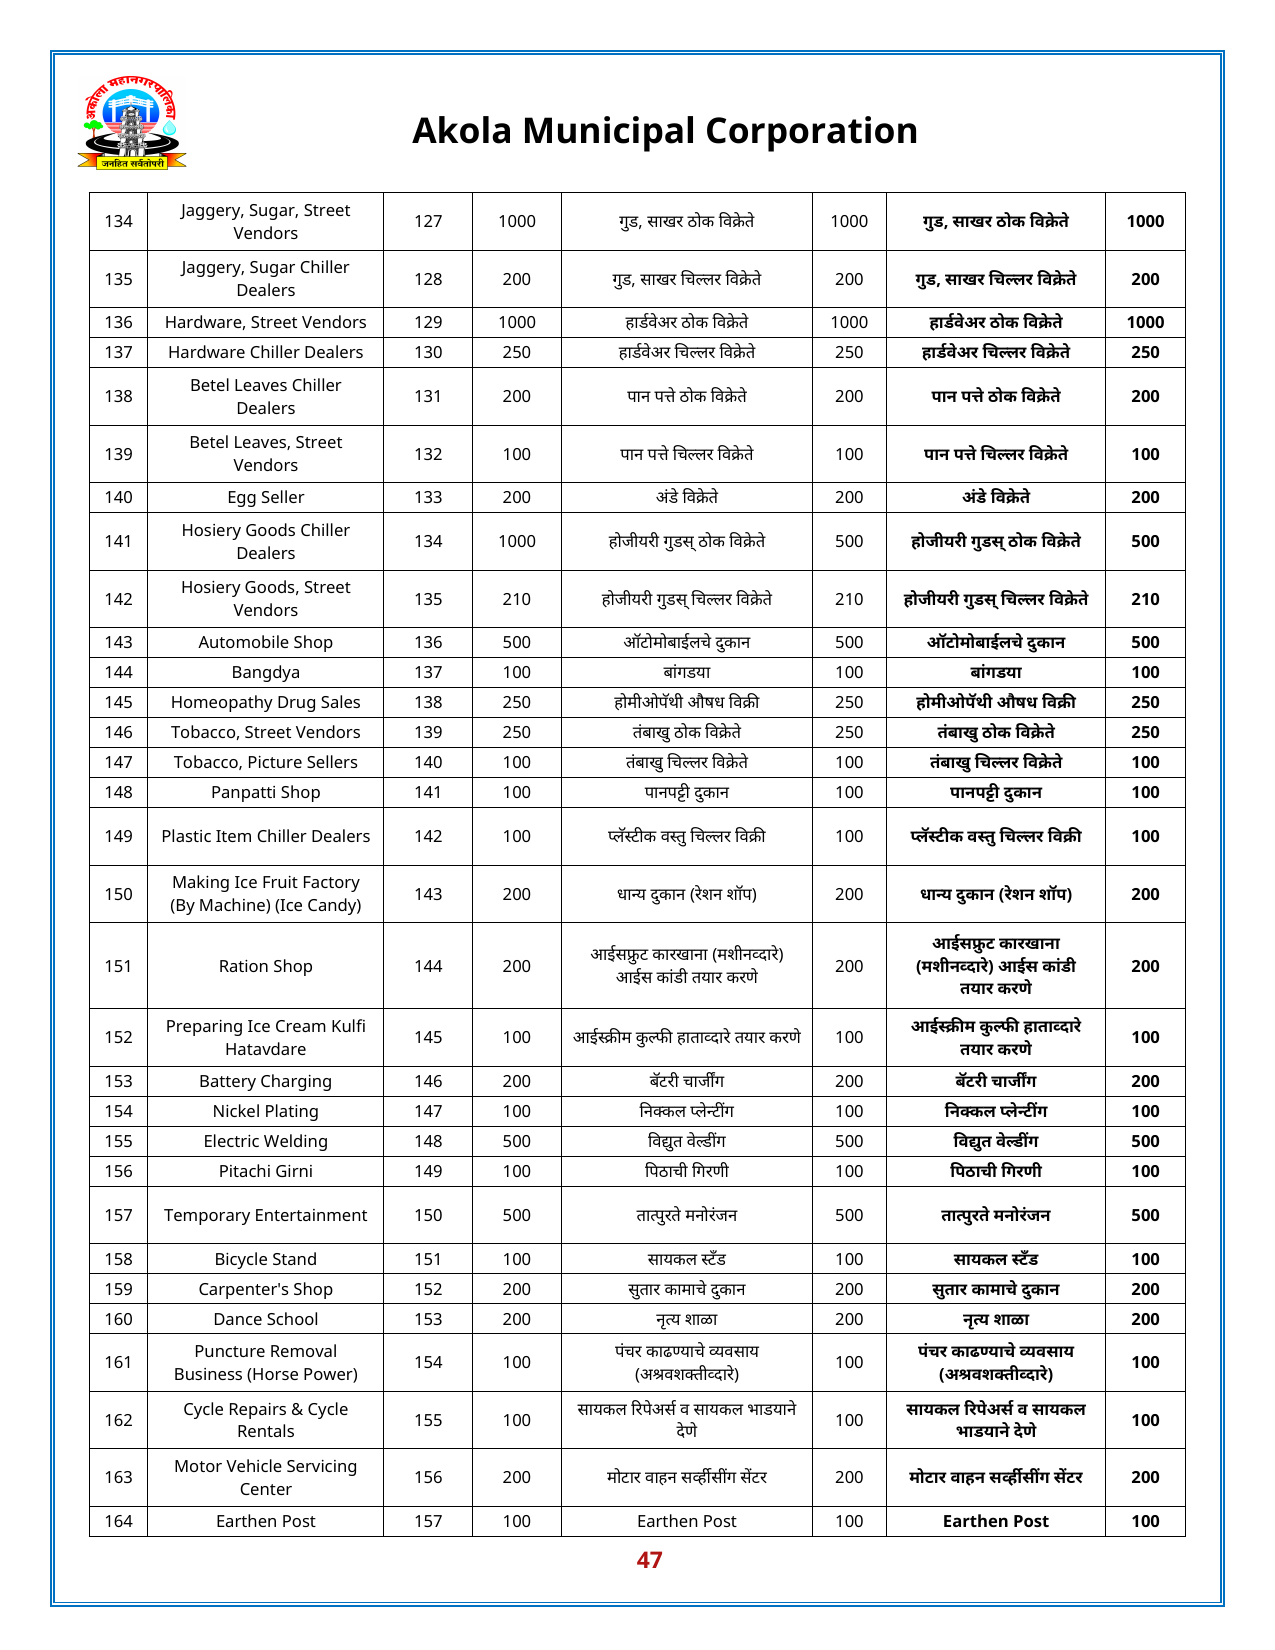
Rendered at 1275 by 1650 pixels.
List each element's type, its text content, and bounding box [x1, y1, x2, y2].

table_cell 500 [473, 1127, 561, 1156]
table_cell 200 [1106, 368, 1185, 424]
table_cell पानपट्टी दुकान [887, 778, 1105, 807]
table_cell 147 [90, 748, 147, 777]
table_cell ऑटोमोबाईलचे दुकान [562, 628, 812, 657]
table_cell गुड, साखर ठोक विक्रेते [562, 193, 812, 249]
table_cell 128 [384, 251, 472, 307]
table_cell सायकल रिपेअर्स व सायकल भाडयाने देणे [562, 1392, 812, 1448]
table_cell 150 [384, 1187, 472, 1243]
table_cell मोटार वाहन सर्व्हीसींग सेंटर [887, 1449, 1105, 1506]
table_cell धान्य दुकान (रेशन शॉप) [562, 866, 812, 922]
table_cell सायकल स्टँड [887, 1244, 1105, 1273]
table_cell 500 [813, 628, 886, 657]
table_cell Nickel Plating [148, 1097, 383, 1126]
table_cell सुतार कामाचे दुकान [887, 1274, 1105, 1303]
table_cell 146 [384, 1067, 472, 1096]
table_cell 141 [384, 778, 472, 807]
table_cell Betel Leaves, Street Vendors [148, 426, 383, 482]
table_cell सायकल रिपेअर्स व सायकल भाडयाने देणे [887, 1392, 1105, 1448]
table_cell 100 [813, 1097, 886, 1126]
table_cell 159 [90, 1274, 147, 1303]
table_cell आईसफ्रुट कारखाना (मशीनव्दारे) आईस कांडी तयार करणे [887, 923, 1105, 1008]
table_cell 1000 [813, 308, 886, 337]
table_cell 250 [1106, 338, 1185, 367]
table_cell 100 [473, 1157, 561, 1186]
table_cell 100 [473, 1507, 561, 1536]
table_cell 100 [473, 1097, 561, 1126]
table_cell 144 [90, 658, 147, 687]
table_cell पान पत्ते चिल्लर विक्रेते [887, 426, 1105, 482]
table_cell 135 [384, 571, 472, 627]
table_cell Jaggery, Sugar, Street Vendors [148, 193, 383, 249]
table_cell 100 [1106, 1507, 1185, 1536]
table_cell पिठाची गिरणी [887, 1157, 1105, 1186]
table_cell 200 [1106, 923, 1185, 1008]
table_cell तंबाखु चिल्लर विक्रेते [562, 748, 812, 777]
table_cell 200 [473, 251, 561, 307]
table_cell 100 [813, 1507, 886, 1536]
picture [77, 76, 187, 170]
table_cell बांगडया [887, 658, 1105, 687]
table_cell Puncture Removal Business (Horse Power) [148, 1334, 383, 1391]
table_cell आईस्क्रीम कुल्फी हाताव्दारे तयार करणे [887, 1009, 1105, 1066]
table_cell होमीओपॅथी औषध विक्री [887, 688, 1105, 717]
table_cell तात्पुरते मनोरंजन [887, 1187, 1105, 1243]
table_cell 200 [813, 1304, 886, 1333]
table_cell 136 [90, 308, 147, 337]
table_cell 137 [90, 338, 147, 367]
table_cell 200 [813, 1067, 886, 1096]
table_cell 100 [473, 658, 561, 687]
table_cell 100 [473, 748, 561, 777]
table_cell 100 [1106, 426, 1185, 482]
table_cell 210 [1106, 571, 1185, 627]
table_cell 200 [473, 866, 561, 922]
table_cell 100 [813, 1009, 886, 1066]
table_cell 100 [813, 1244, 886, 1273]
table_cell 151 [384, 1244, 472, 1273]
table_cell 100 [473, 426, 561, 482]
table_cell 250 [813, 688, 886, 717]
table_cell 100 [813, 426, 886, 482]
table_cell 100 [813, 808, 886, 864]
table_cell 149 [384, 1157, 472, 1186]
table_cell नृत्य शाळा [562, 1304, 812, 1333]
table_cell 131 [384, 368, 472, 424]
table_cell अंडे विक्रेते [562, 483, 812, 512]
table_cell 500 [1106, 628, 1185, 657]
table_cell विद्युत वेल्डींग [887, 1127, 1105, 1156]
table_cell 100 [473, 778, 561, 807]
table_cell 1000 [473, 193, 561, 249]
table_cell सायकल स्टँड [562, 1244, 812, 1273]
table_cell 1000 [813, 193, 886, 249]
table_cell 137 [384, 658, 472, 687]
table_cell तंबाखु ठोक विक्रेते [887, 718, 1105, 747]
table_cell नृत्य शाळा [887, 1304, 1105, 1333]
table_cell धान्य दुकान (रेशन शॉप) [887, 866, 1105, 922]
table_cell Betel Leaves Chiller Dealers [148, 368, 383, 424]
table_cell मोटार वाहन सर्व्हीसींग सेंटर [562, 1449, 812, 1506]
table_cell Earthen Post [148, 1507, 383, 1536]
table_cell 210 [473, 571, 561, 627]
table_cell 132 [384, 426, 472, 482]
table_cell Jaggery, Sugar Chiller Dealers [148, 251, 383, 307]
table_cell 151 [90, 923, 147, 1008]
table_cell 162 [90, 1392, 147, 1448]
table_cell 149 [90, 808, 147, 864]
table_cell Hardware Chiller Dealers [148, 338, 383, 367]
table_cell 100 [813, 1334, 886, 1391]
table_cell 500 [1106, 513, 1185, 569]
table_cell 200 [813, 866, 886, 922]
table_cell Temporary Entertainment [148, 1187, 383, 1243]
table_cell Tobacco, Picture Sellers [148, 748, 383, 777]
table_cell Hosiery Goods, Street Vendors [148, 571, 383, 627]
table_cell पान पत्ते ठोक विक्रेते [887, 368, 1105, 424]
table_cell 100 [473, 1009, 561, 1066]
table_cell 100 [1106, 1244, 1185, 1273]
table_cell Earthen Post [887, 1507, 1105, 1536]
table_cell Electric Welding [148, 1127, 383, 1156]
table_cell Hardware, Street Vendors [148, 308, 383, 337]
table_cell 140 [384, 748, 472, 777]
table_cell 154 [90, 1097, 147, 1126]
table_cell 500 [473, 1187, 561, 1243]
table_cell 100 [1106, 778, 1185, 807]
table_cell 156 [384, 1449, 472, 1506]
table_cell होजीयरी गुडस् चिल्लर विक्रेते [887, 571, 1105, 627]
table_cell पान पत्ते ठोक विक्रेते [562, 368, 812, 424]
table_cell 1000 [1106, 193, 1185, 249]
table_cell 100 [813, 1392, 886, 1448]
table_cell 500 [473, 628, 561, 657]
table_cell विद्युत वेल्डींग [562, 1127, 812, 1156]
table_cell 158 [90, 1244, 147, 1273]
table_cell होजीयरी गुडस् चिल्लर विक्रेते [562, 571, 812, 627]
table_cell 250 [813, 718, 886, 747]
table_cell 156 [90, 1157, 147, 1186]
table_cell 210 [813, 571, 886, 627]
table_cell पंचर काढण्याचे व्यवसाय (अश्रवशक्तीव्दारे) [562, 1334, 812, 1391]
table_cell 163 [90, 1449, 147, 1506]
table_cell 142 [90, 571, 147, 627]
table_cell 250 [473, 338, 561, 367]
table_cell बॅटरी चार्जींग [887, 1067, 1105, 1096]
table_cell 200 [813, 1449, 886, 1506]
table_cell 145 [90, 688, 147, 717]
table_cell 139 [384, 718, 472, 747]
table_cell तंबाखु ठोक विक्रेते [562, 718, 812, 747]
table_cell 250 [813, 338, 886, 367]
table_cell 1000 [1106, 308, 1185, 337]
table_cell 138 [384, 688, 472, 717]
table_cell Tobacco, Street Vendors [148, 718, 383, 747]
table_cell Preparing Ice Cream Kulfi Hatavdare [148, 1009, 383, 1066]
table_cell 200 [1106, 251, 1185, 307]
table_cell 143 [90, 628, 147, 657]
table_cell 250 [473, 718, 561, 747]
table_cell 200 [1106, 483, 1185, 512]
table_cell 200 [813, 1274, 886, 1303]
table_cell पानपट्टी दुकान [562, 778, 812, 807]
table_cell 200 [473, 1449, 561, 1506]
table_cell Egg Seller [148, 483, 383, 512]
table_cell 141 [90, 513, 147, 569]
table_cell 160 [90, 1304, 147, 1333]
table_cell 152 [90, 1009, 147, 1066]
table_cell 200 [813, 483, 886, 512]
table_cell 154 [384, 1334, 472, 1391]
table_cell गुड, साखर चिल्लर विक्रेते [887, 251, 1105, 307]
table_cell Homeopathy Drug Sales [148, 688, 383, 717]
table_cell 100 [473, 1334, 561, 1391]
table_cell Panpatti Shop [148, 778, 383, 807]
table_cell 157 [384, 1507, 472, 1536]
table_cell Dance School [148, 1304, 383, 1333]
table_cell 200 [473, 1067, 561, 1096]
table_cell Bangdya [148, 658, 383, 687]
table_cell Plastic Item Chiller Dealers [148, 808, 383, 864]
table_cell बॅटरी चार्जींग [562, 1067, 812, 1096]
table_cell तंबाखु चिल्लर विक्रेते [887, 748, 1105, 777]
table_cell 100 [1106, 1392, 1185, 1448]
table_cell 200 [473, 483, 561, 512]
table_cell 145 [384, 1009, 472, 1066]
table_cell 100 [473, 1244, 561, 1273]
table_cell Making Ice Fruit Factory (By Machine) (Ice Candy) [148, 866, 383, 922]
table_cell 100 [813, 778, 886, 807]
table_cell होजीयरी गुडस् ठोक विक्रेते [562, 513, 812, 569]
table_cell निक्कल प्लेन्टींग [887, 1097, 1105, 1126]
table_cell 157 [90, 1187, 147, 1243]
table_cell Automobile Shop [148, 628, 383, 657]
table_cell बांगडया [562, 658, 812, 687]
table_cell 500 [813, 1187, 886, 1243]
table_cell 250 [1106, 688, 1185, 717]
table_cell 100 [1106, 1097, 1185, 1126]
table_cell 200 [1106, 866, 1185, 922]
table_cell 136 [384, 628, 472, 657]
table_cell Bicycle Stand [148, 1244, 383, 1273]
table_cell 134 [384, 513, 472, 569]
table_cell 100 [813, 748, 886, 777]
table_cell 200 [473, 1304, 561, 1333]
table_cell 1000 [473, 308, 561, 337]
table_cell 148 [384, 1127, 472, 1156]
table_cell 200 [1106, 1304, 1185, 1333]
table_cell Pitachi Girni [148, 1157, 383, 1186]
table_cell 147 [384, 1097, 472, 1126]
table_cell 153 [90, 1067, 147, 1096]
table_cell 100 [1106, 658, 1185, 687]
table_cell 100 [1106, 748, 1185, 777]
table_cell 150 [90, 866, 147, 922]
table_cell Carpenter's Shop [148, 1274, 383, 1303]
table_cell Motor Vehicle Servicing Center [148, 1449, 383, 1506]
table_cell 100 [1106, 1157, 1185, 1186]
table_cell 130 [384, 338, 472, 367]
table_cell 250 [1106, 718, 1185, 747]
table_cell 129 [384, 308, 472, 337]
table_cell 500 [1106, 1187, 1185, 1243]
table_cell हार्डवेअर चिल्लर विक्रेते [562, 338, 812, 367]
table_cell हार्डवेअर ठोक विक्रेते [562, 308, 812, 337]
table_cell 200 [473, 1274, 561, 1303]
table_cell 100 [473, 808, 561, 864]
table_cell 200 [813, 923, 886, 1008]
table_cell पिठाची गिरणी [562, 1157, 812, 1186]
table_cell आईस्क्रीम कुल्फी हाताव्दारे तयार करणे [562, 1009, 812, 1066]
table_cell निक्कल प्लेन्टींग [562, 1097, 812, 1126]
table_cell होमीओपॅथी औषध विक्री [562, 688, 812, 717]
table_cell 100 [813, 1157, 886, 1186]
table_cell प्लॅस्टीक वस्तु चिल्लर विक्री [562, 808, 812, 864]
table_cell 152 [384, 1274, 472, 1303]
table_cell Cycle Repairs & Cycle Rentals [148, 1392, 383, 1448]
table_cell 200 [1106, 1274, 1185, 1303]
table_cell पान पत्ते चिल्लर विक्रेते [562, 426, 812, 482]
table_cell 500 [813, 1127, 886, 1156]
table_cell Hosiery Goods Chiller Dealers [148, 513, 383, 569]
table_cell 100 [1106, 1334, 1185, 1391]
table_cell 127 [384, 193, 472, 249]
table_cell 500 [813, 513, 886, 569]
table_cell 100 [813, 658, 886, 687]
table_cell 144 [384, 923, 472, 1008]
table_cell 135 [90, 251, 147, 307]
table_cell हार्डवेअर चिल्लर विक्रेते [887, 338, 1105, 367]
table_cell 164 [90, 1507, 147, 1536]
table_cell पंचर काढण्याचे व्यवसाय (अश्रवशक्तीव्दारे) [887, 1334, 1105, 1391]
table_cell 1000 [473, 513, 561, 569]
table_cell प्लॅस्टीक वस्तु चिल्लर विक्री [887, 808, 1105, 864]
table_cell 155 [384, 1392, 472, 1448]
table_cell 100 [473, 1392, 561, 1448]
table_cell 139 [90, 426, 147, 482]
table_cell 138 [90, 368, 147, 424]
table_cell Battery Charging [148, 1067, 383, 1096]
table_cell 140 [90, 483, 147, 512]
table_cell 200 [813, 368, 886, 424]
table_cell 250 [473, 688, 561, 717]
table_cell 200 [1106, 1449, 1185, 1506]
table_cell 143 [384, 866, 472, 922]
table_cell 142 [384, 808, 472, 864]
table_cell 155 [90, 1127, 147, 1156]
table_cell 200 [1106, 1067, 1185, 1096]
table_cell ऑटोमोबाईलचे दुकान [887, 628, 1105, 657]
table_cell 146 [90, 718, 147, 747]
table_cell सुतार कामाचे दुकान [562, 1274, 812, 1303]
table_cell 200 [473, 923, 561, 1008]
table_cell 100 [1106, 1009, 1185, 1066]
table_cell गुड, साखर ठोक विक्रेते [887, 193, 1105, 249]
table_cell अंडे विक्रेते [887, 483, 1105, 512]
table_cell 134 [90, 193, 147, 249]
table_cell 100 [1106, 808, 1185, 864]
table_cell आईसफ्रुट कारखाना (मशीनव्दारे) आईस कांडी तयार करणे [562, 923, 812, 1008]
table_cell होजीयरी गुडस् ठोक विक्रेते [887, 513, 1105, 569]
table_cell 500 [1106, 1127, 1185, 1156]
table_cell हार्डवेअर ठोक विक्रेते [887, 308, 1105, 337]
table_cell 153 [384, 1304, 472, 1333]
table_cell गुड, साखर चिल्लर विक्रेते [562, 251, 812, 307]
table_cell 200 [813, 251, 886, 307]
table_cell 200 [473, 368, 561, 424]
table_cell तात्पुरते मनोरंजन [562, 1187, 812, 1243]
table_cell 148 [90, 778, 147, 807]
table_cell 133 [384, 483, 472, 512]
table_cell Ration Shop [148, 923, 383, 1008]
table_cell Earthen Post [562, 1507, 812, 1536]
table_cell 161 [90, 1334, 147, 1391]
